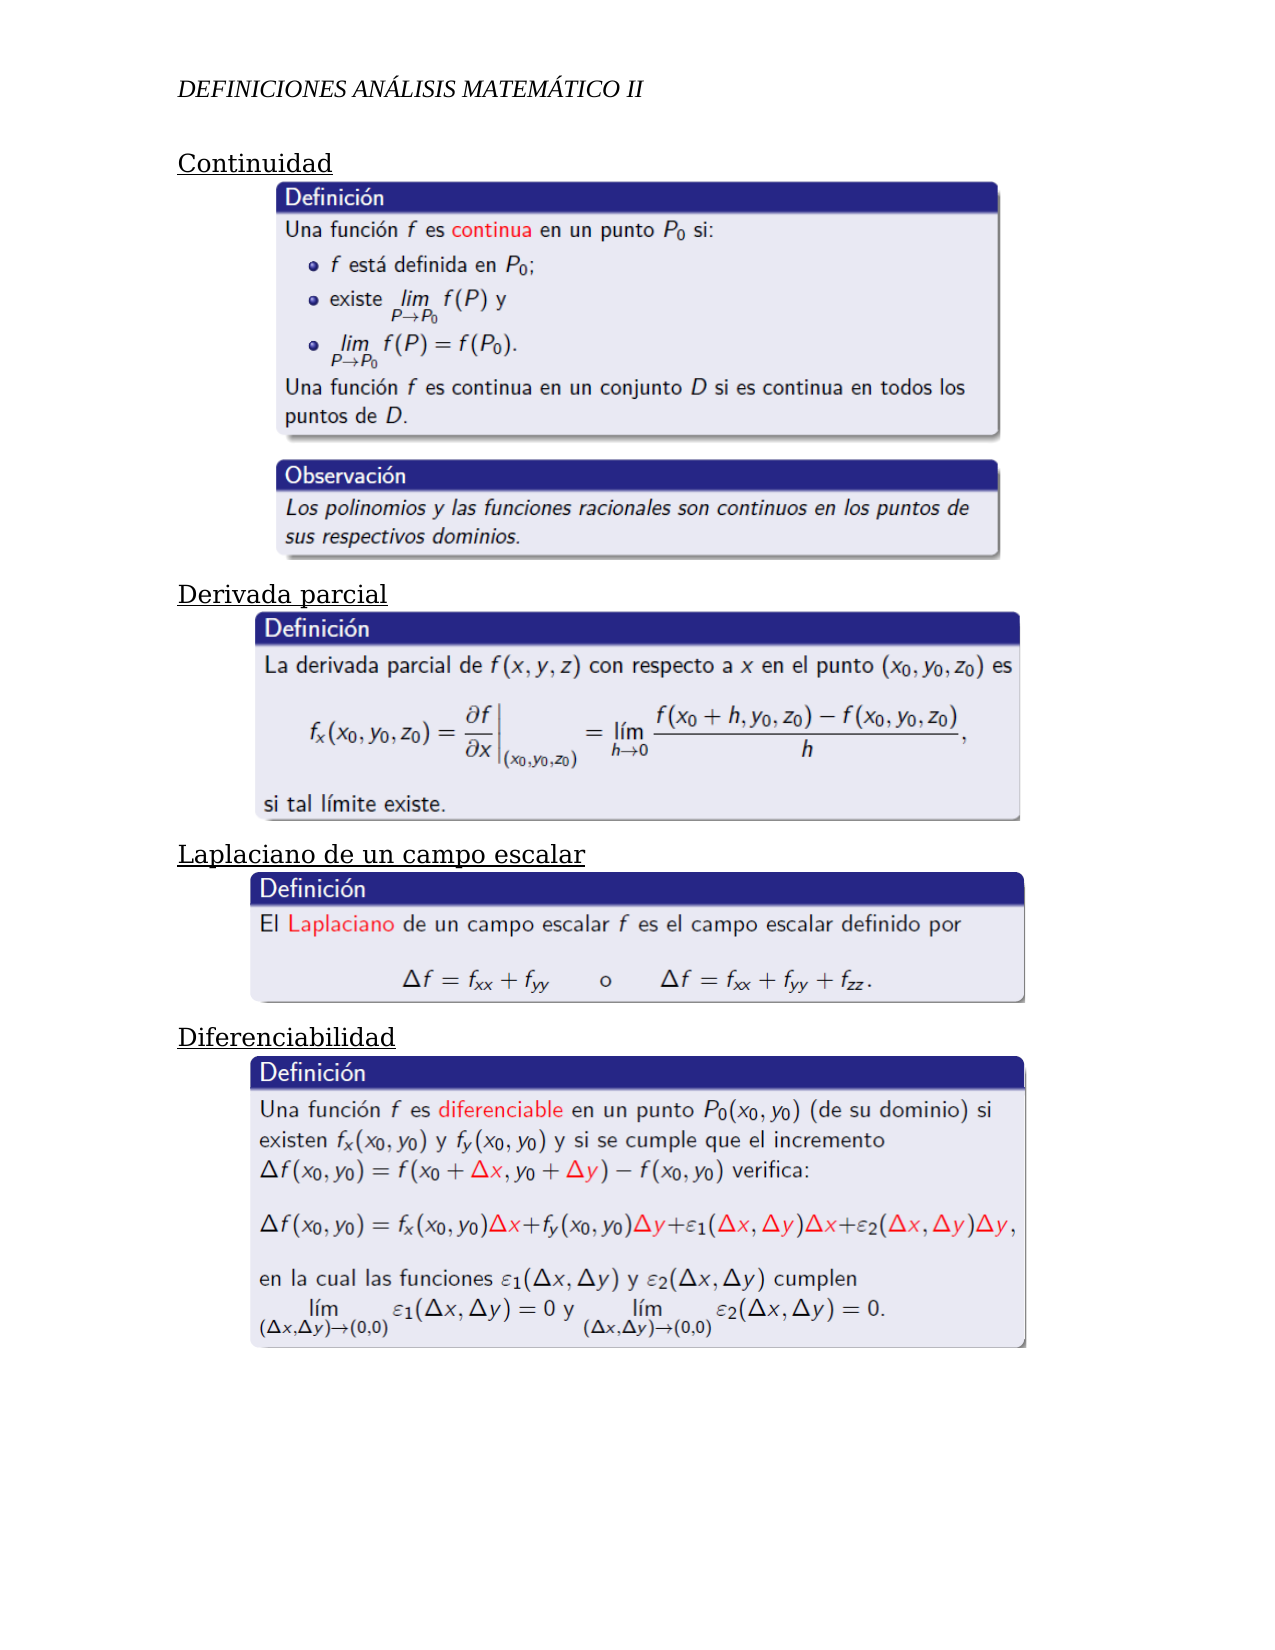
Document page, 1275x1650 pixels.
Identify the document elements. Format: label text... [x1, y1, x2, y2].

picture [250, 871, 1025, 1003]
picture [274, 180, 1001, 560]
picture [254, 611, 1021, 821]
subtitle Continuidad [177, 148, 1098, 178]
subtitle Derivada parcial [177, 578, 1098, 608]
picture [248, 1054, 1027, 1348]
subtitle Diferenciabilidad [177, 1022, 1098, 1052]
subtitle Laplaciano de un campo escalar [177, 839, 1098, 869]
